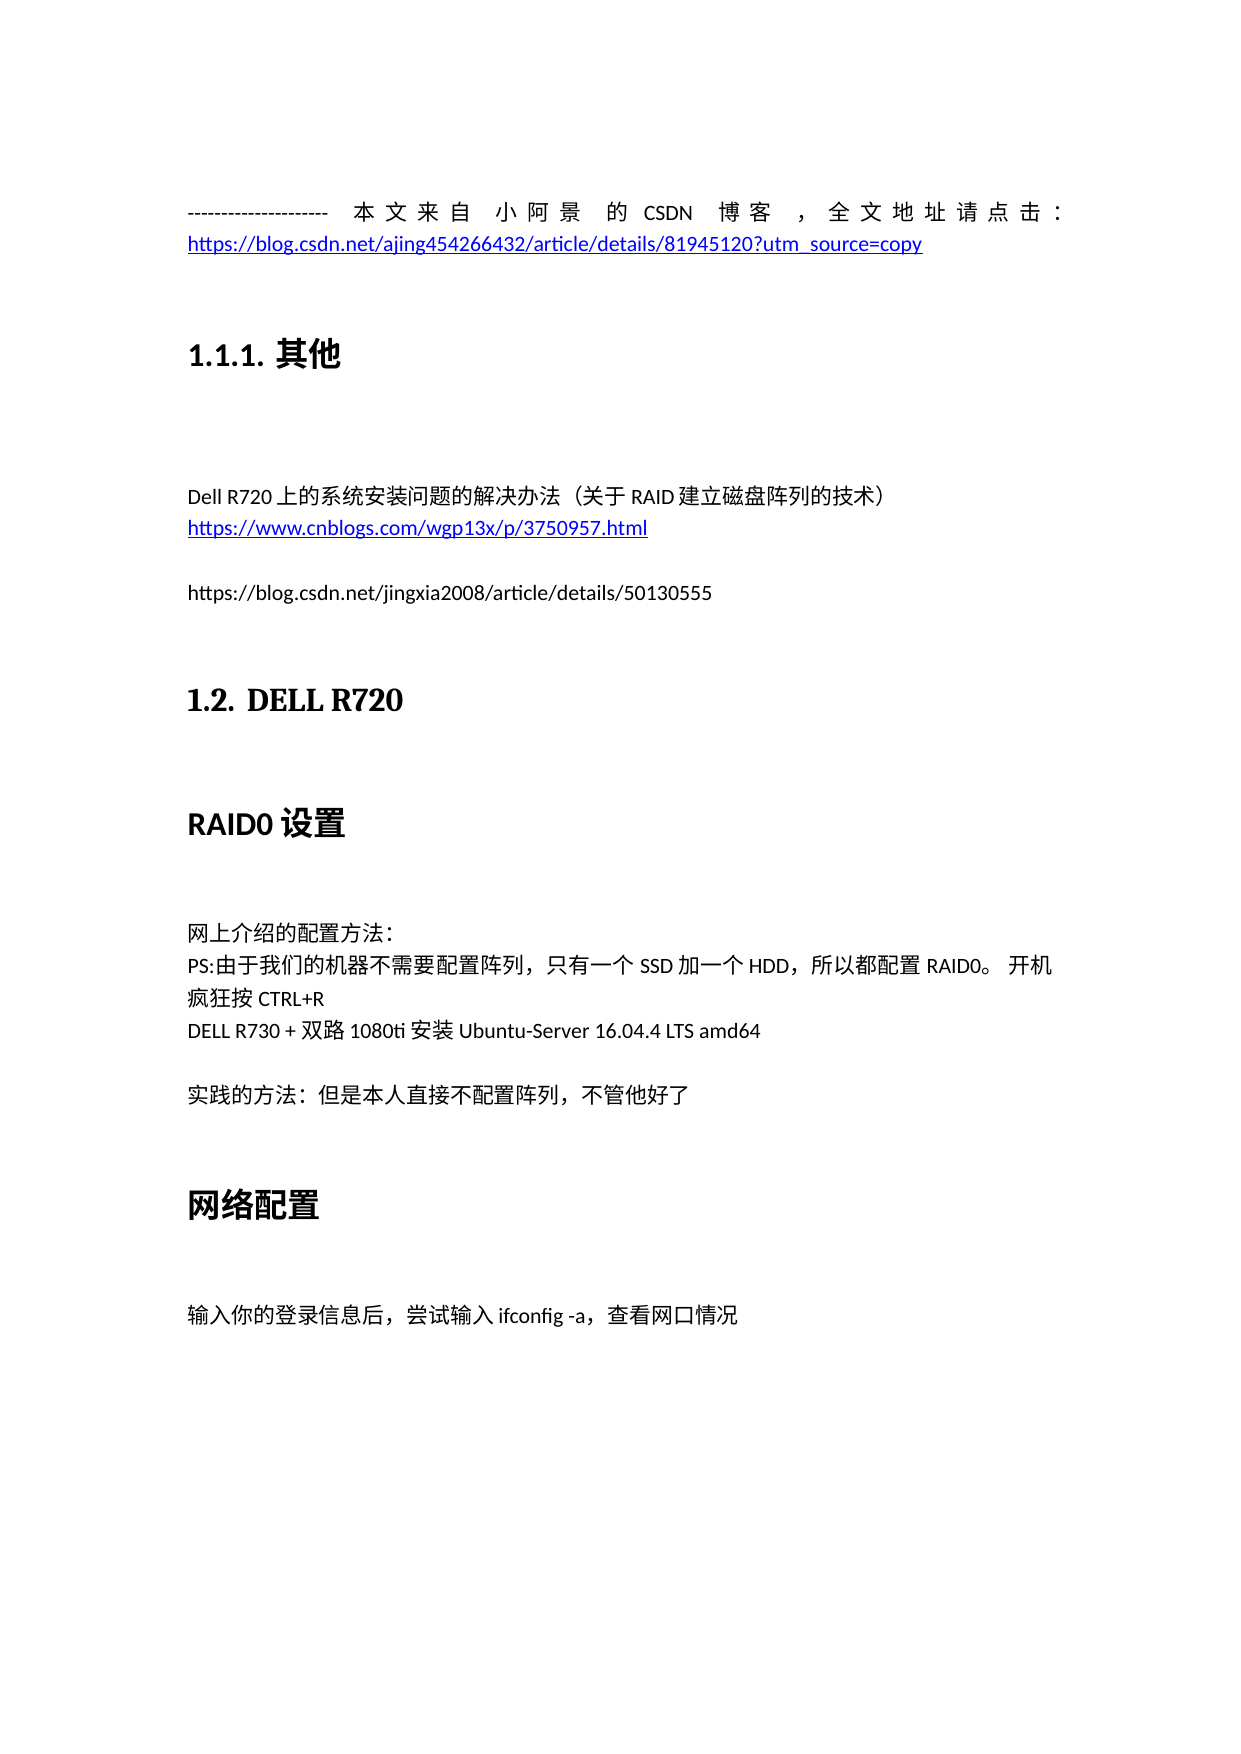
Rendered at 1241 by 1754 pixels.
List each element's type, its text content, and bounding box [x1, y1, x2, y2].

subtitle RAID0设置 [187, 788, 1053, 853]
subtitle DELL R720 [187, 668, 1053, 733]
text --------------------- 本文来自 小阿景 的CSDN 博客 ，全文地址请点击：https://blog.csdn.net/ajing454266432/article/details/81945120?utm_source=copy [187, 194, 1053, 259]
text https://blog.csdn.net/jingxia2008/article/details/50130555 [187, 576, 1053, 609]
subtitle 其他 [187, 319, 1053, 384]
text 实践的方法：但是本人直接不配置阵列，不管他好了 [187, 1078, 1053, 1111]
text https://www.cnblogs.com/wgp13x/p/3750957.html [187, 511, 1053, 544]
text DELL R730 + 双路1080ti 安装Ubuntu-Server 16.04.4 LTS amd64 [187, 1013, 1053, 1046]
text 网上介绍的配置方法： [187, 916, 1053, 948]
text Dell R720上的系统安装问题的解决办法（关于RAID建立磁盘阵列的技术） [187, 479, 1053, 511]
subtitle 网络配置 [187, 1170, 1053, 1235]
text 输入你的登录信息后，尝试输入ifconfig -a，查看网口情况 [187, 1297, 1053, 1330]
text PS:由于我们的机器不需要配置阵列，只有一个SSD加一个HDD，所以都配置RAID0。 开机疯狂按 CTRL+R [187, 948, 1053, 1013]
